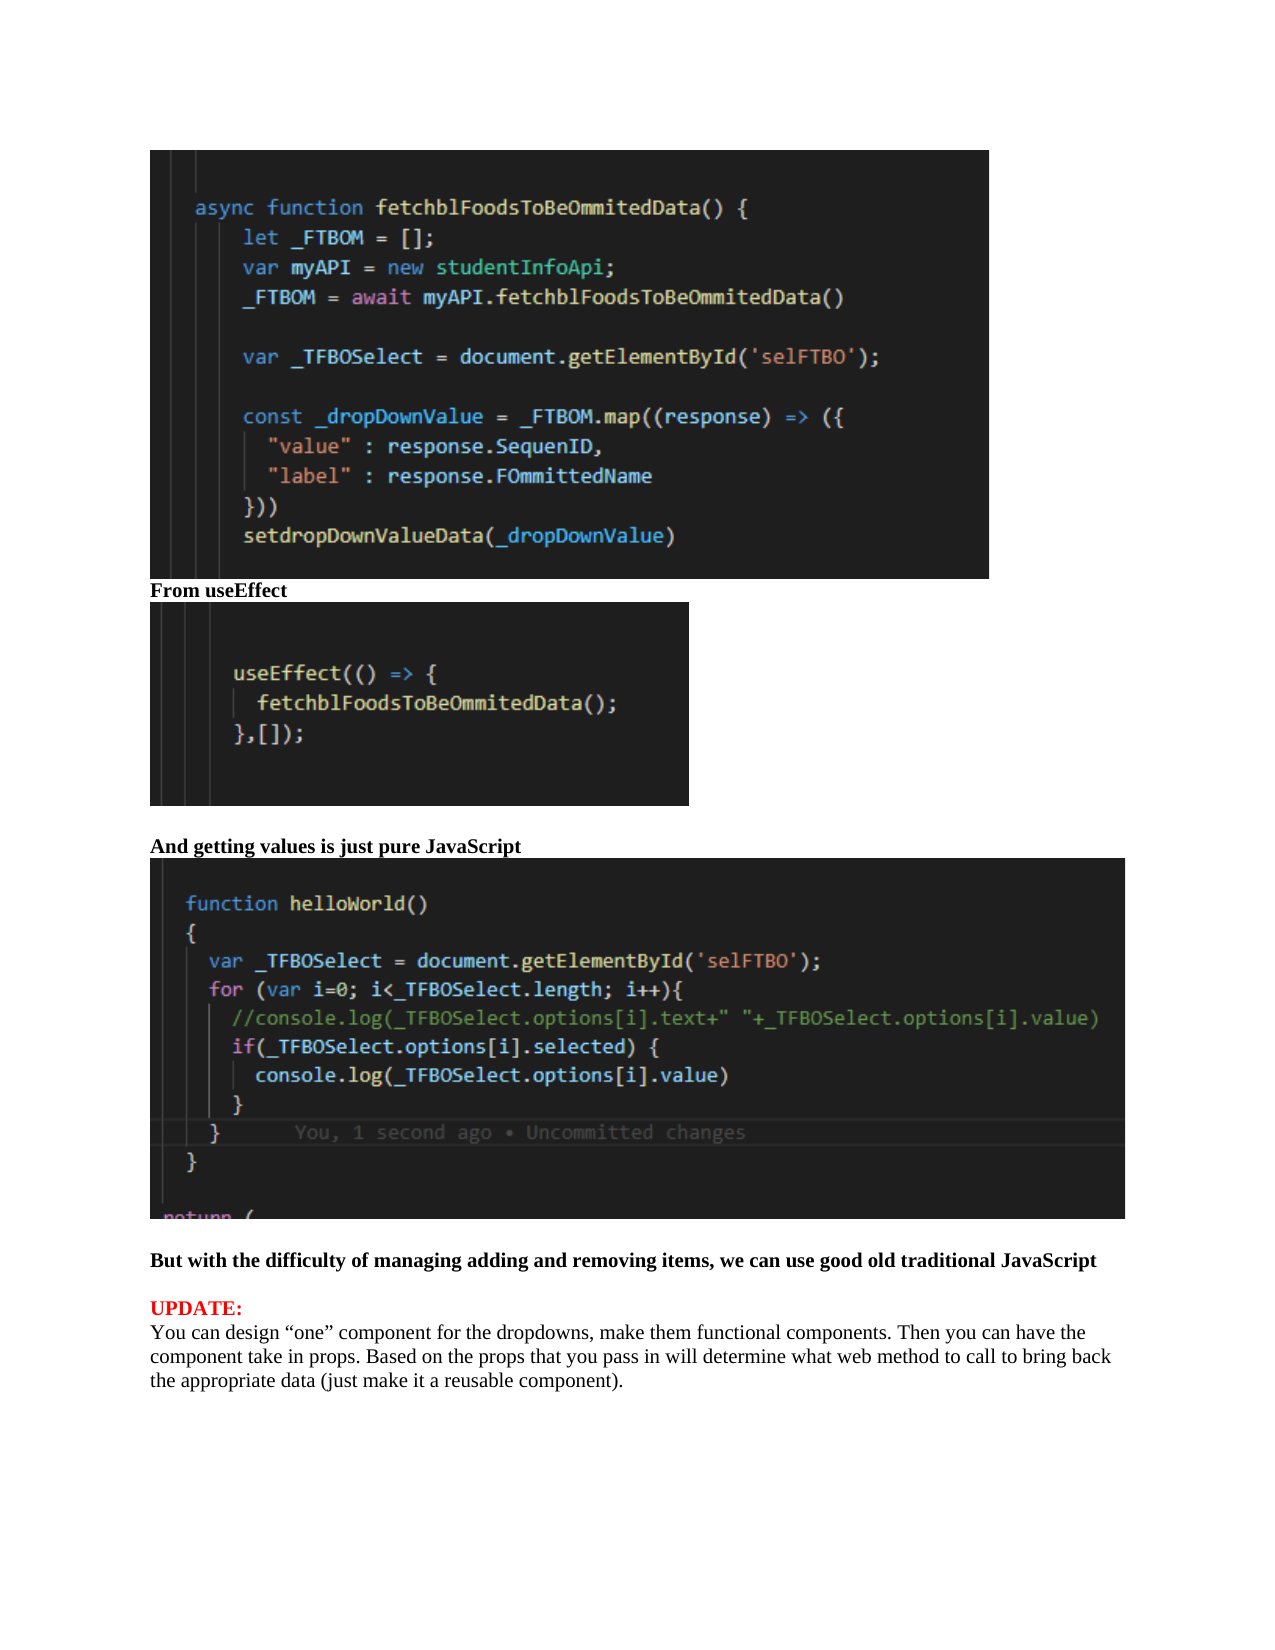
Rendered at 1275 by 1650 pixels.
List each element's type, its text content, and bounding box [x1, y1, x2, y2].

picture [150, 602, 689, 806]
picture [150, 858, 1125, 1219]
picture [150, 150, 990, 579]
text But with the difficulty of managing adding and removing items, we can use good old traditional JavaScript [150, 1247, 1125, 1272]
text And getting values is just pure JavaScript [150, 834, 1125, 858]
text From useEffect [150, 578, 1125, 602]
text UPDATE: You can design “one” component for the dropdowns, make them functional components. Then you can have the component take in props. Based on the props that you pass in will determine what web method to call to bring back the appropriate data (just make it a reusable component). [150, 1296, 1125, 1392]
